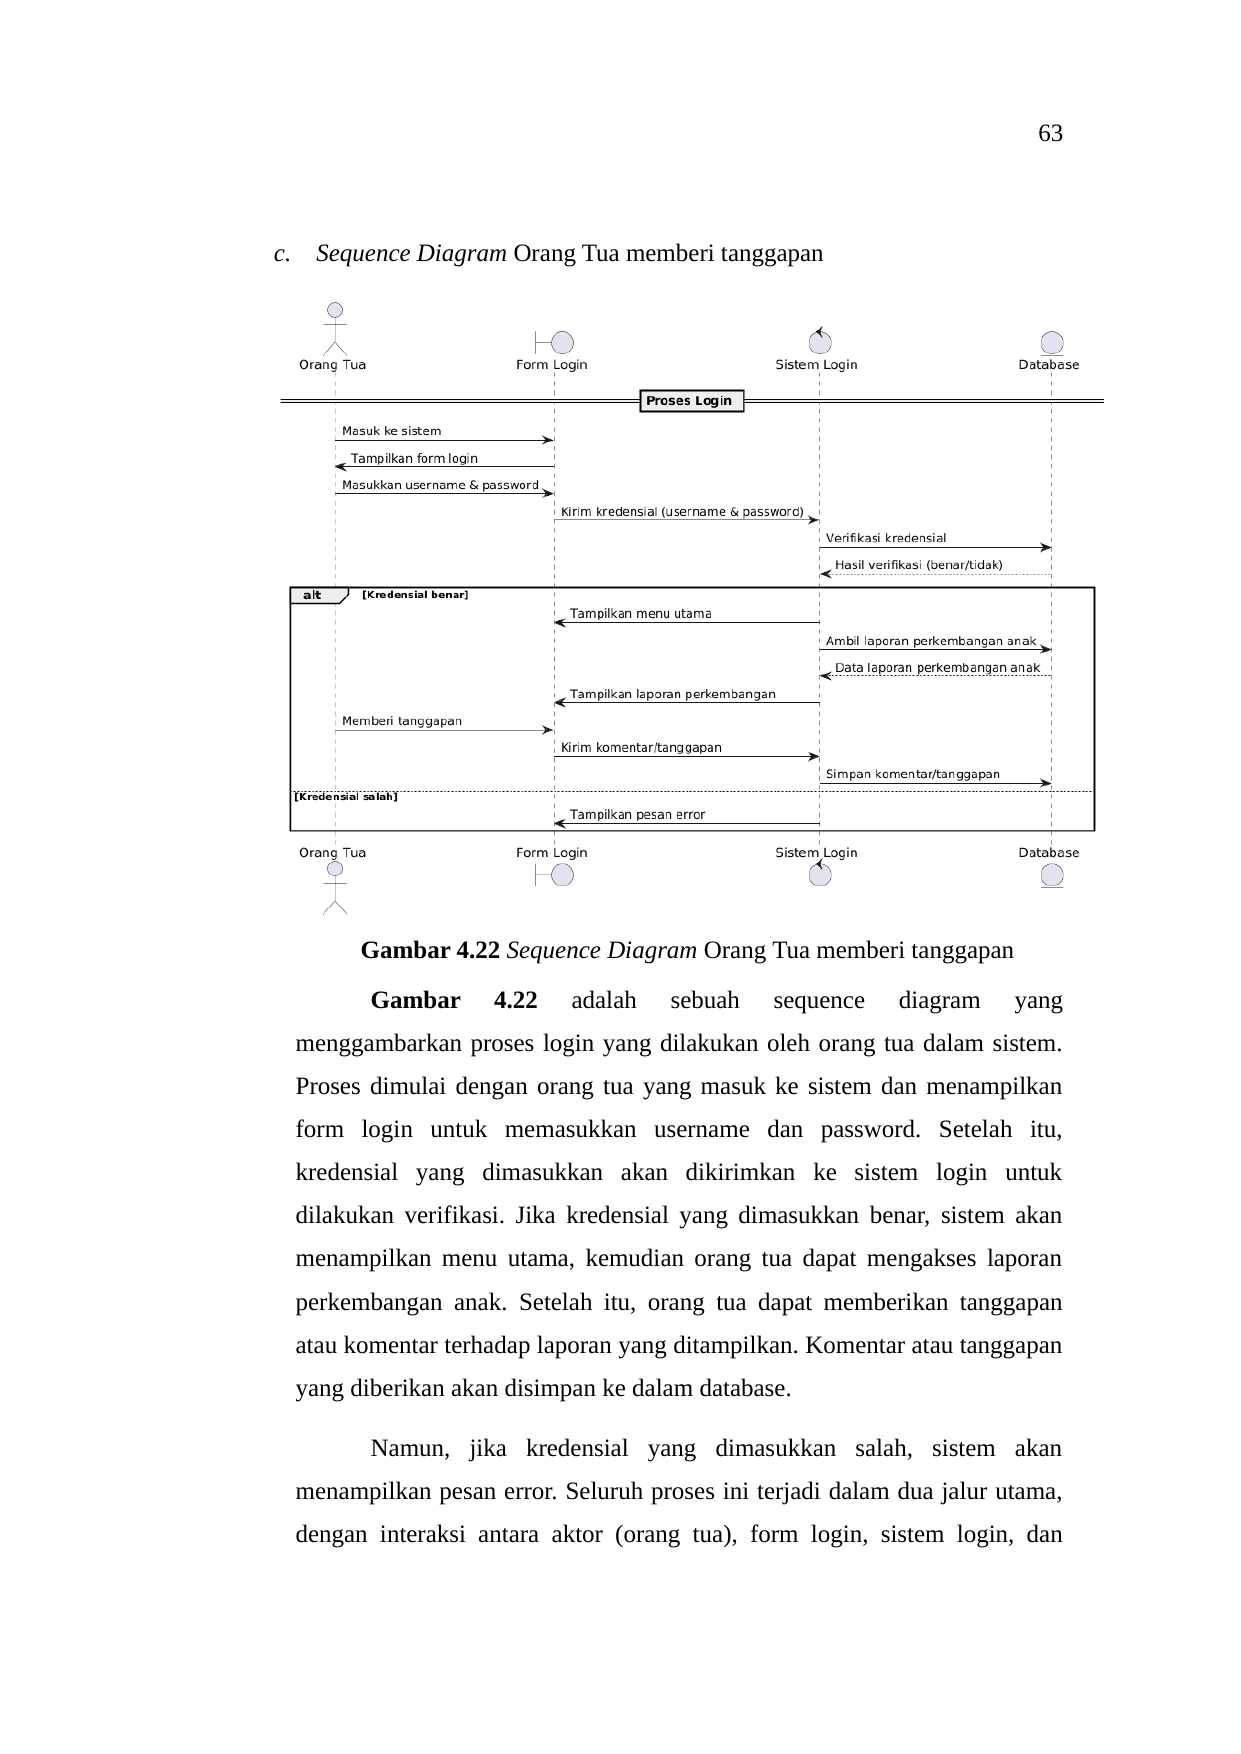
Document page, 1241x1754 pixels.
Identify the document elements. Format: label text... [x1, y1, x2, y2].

picture [280, 297, 1108, 919]
text c. Sequence Diagram Orang Tua memberi tanggapan [274, 238, 1063, 266]
text Gambar 4.22 Sequence Diagram Orang Tua memberi tanggapan [236, 935, 1063, 964]
text Gambar 4.22 adalah sebuah sequence diagram yang menggambarkan proses login yang dilakukan oleh orang tua dalam sistem. Proses dimulai dengan orang tua yang masuk ke sistem dan menampilkan form login untuk memasukkan username dan password. Setelah itu, kredensial yang dimasukkan akan dikirimkan ke sistem login untuk dilakukan verifikasi. Jika kredensial yang dimasukkan benar, sistem akan menampilkan menu utama, kemudian orang tua dapat mengakses laporan perkembangan anak. Setelah itu, orang tua dapat memberikan tanggapan atau komentar terhadap laporan yang ditampilkan. Komentar atau tanggapan yang diberikan akan disimpan ke dalam database. [295, 985, 1063, 1402]
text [295, 1433, 1063, 1548]
